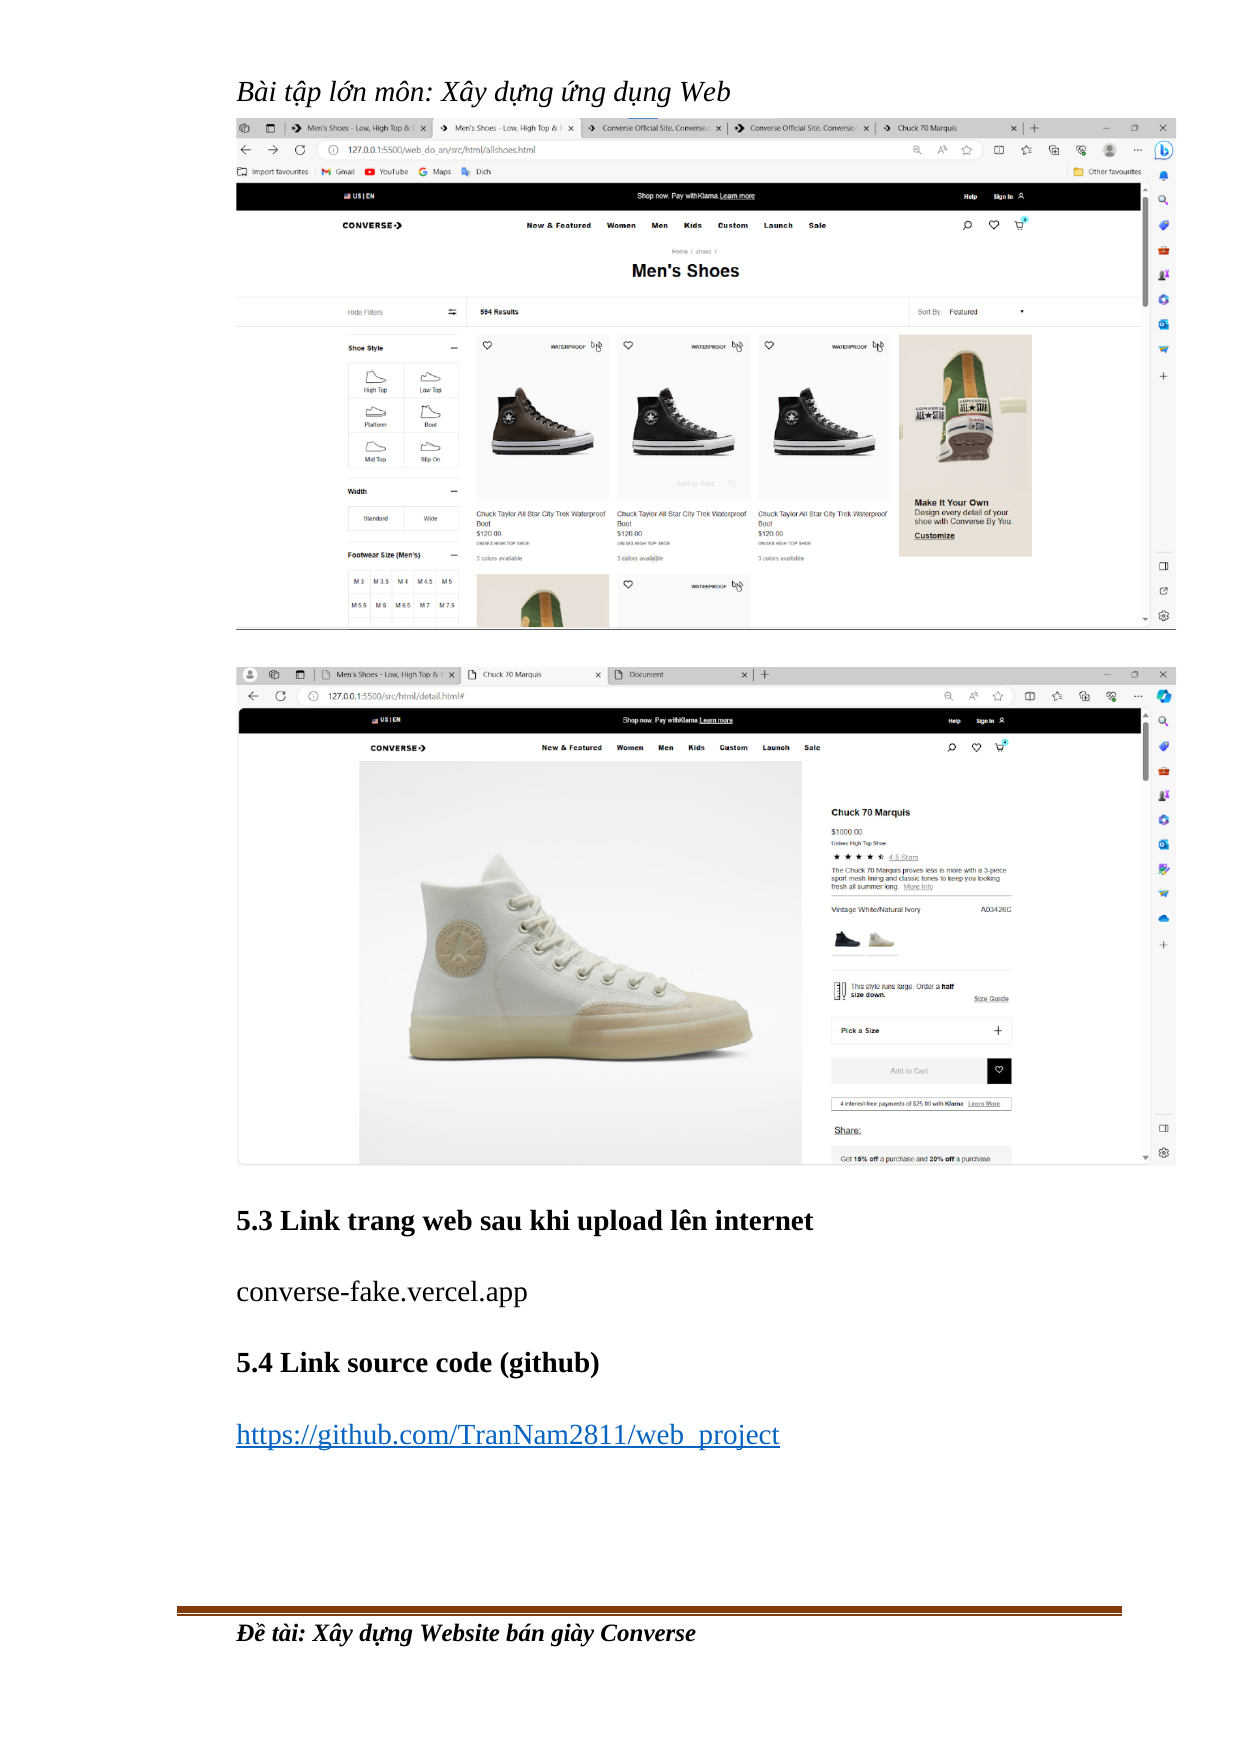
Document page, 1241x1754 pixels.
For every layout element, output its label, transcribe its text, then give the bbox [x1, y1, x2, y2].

text 5.4 Link source code (github) [236, 1346, 1122, 1379]
text converse-fake.vercel.app [177, 1274, 1122, 1308]
picture [236, 667, 1177, 1166]
text https://github.com/TranNam2811/web_project [236, 1417, 1122, 1450]
picture [236, 118, 1177, 630]
text 5.3 Link trang web sau khi upload lên internet [236, 1203, 1122, 1237]
